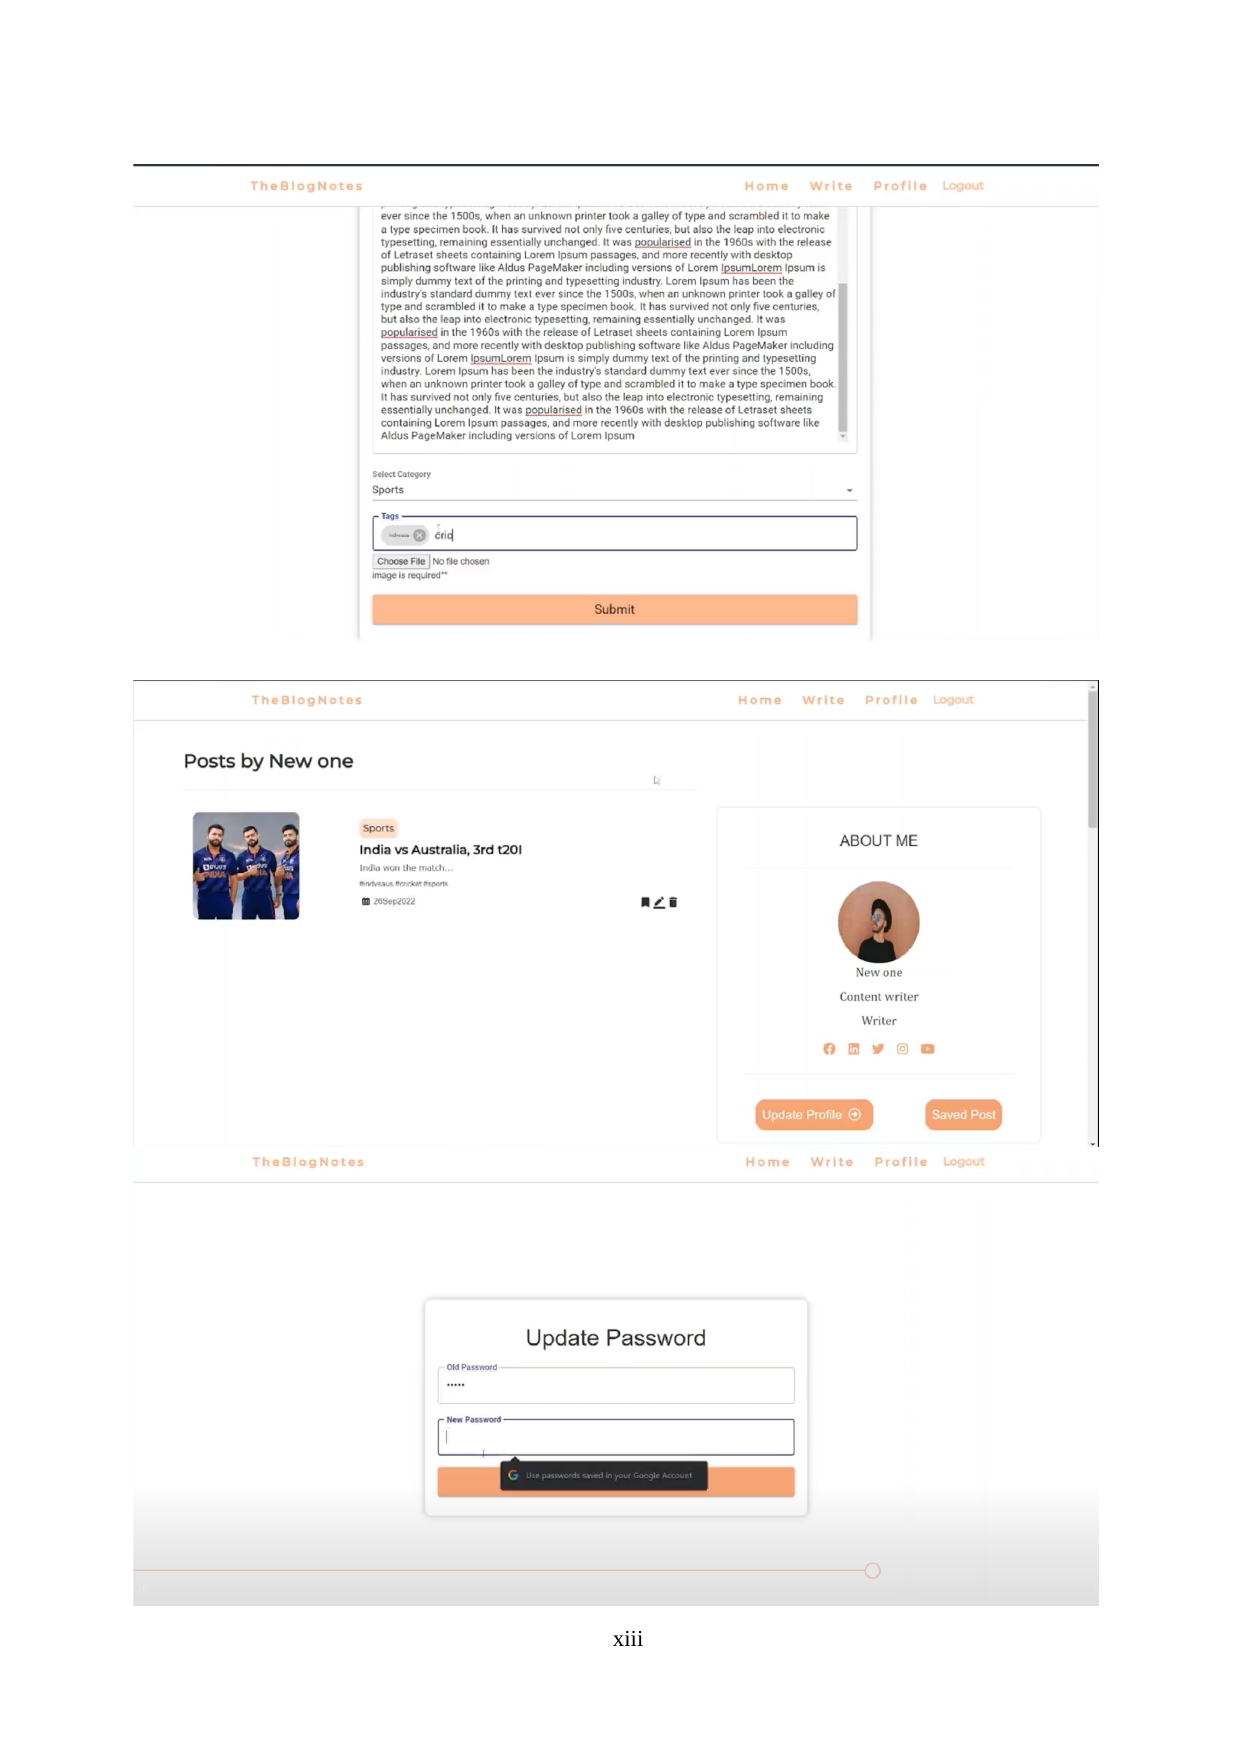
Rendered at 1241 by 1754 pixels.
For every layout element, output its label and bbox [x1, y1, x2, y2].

picture [133, 680, 1099, 1606]
picture [133, 164, 1099, 641]
